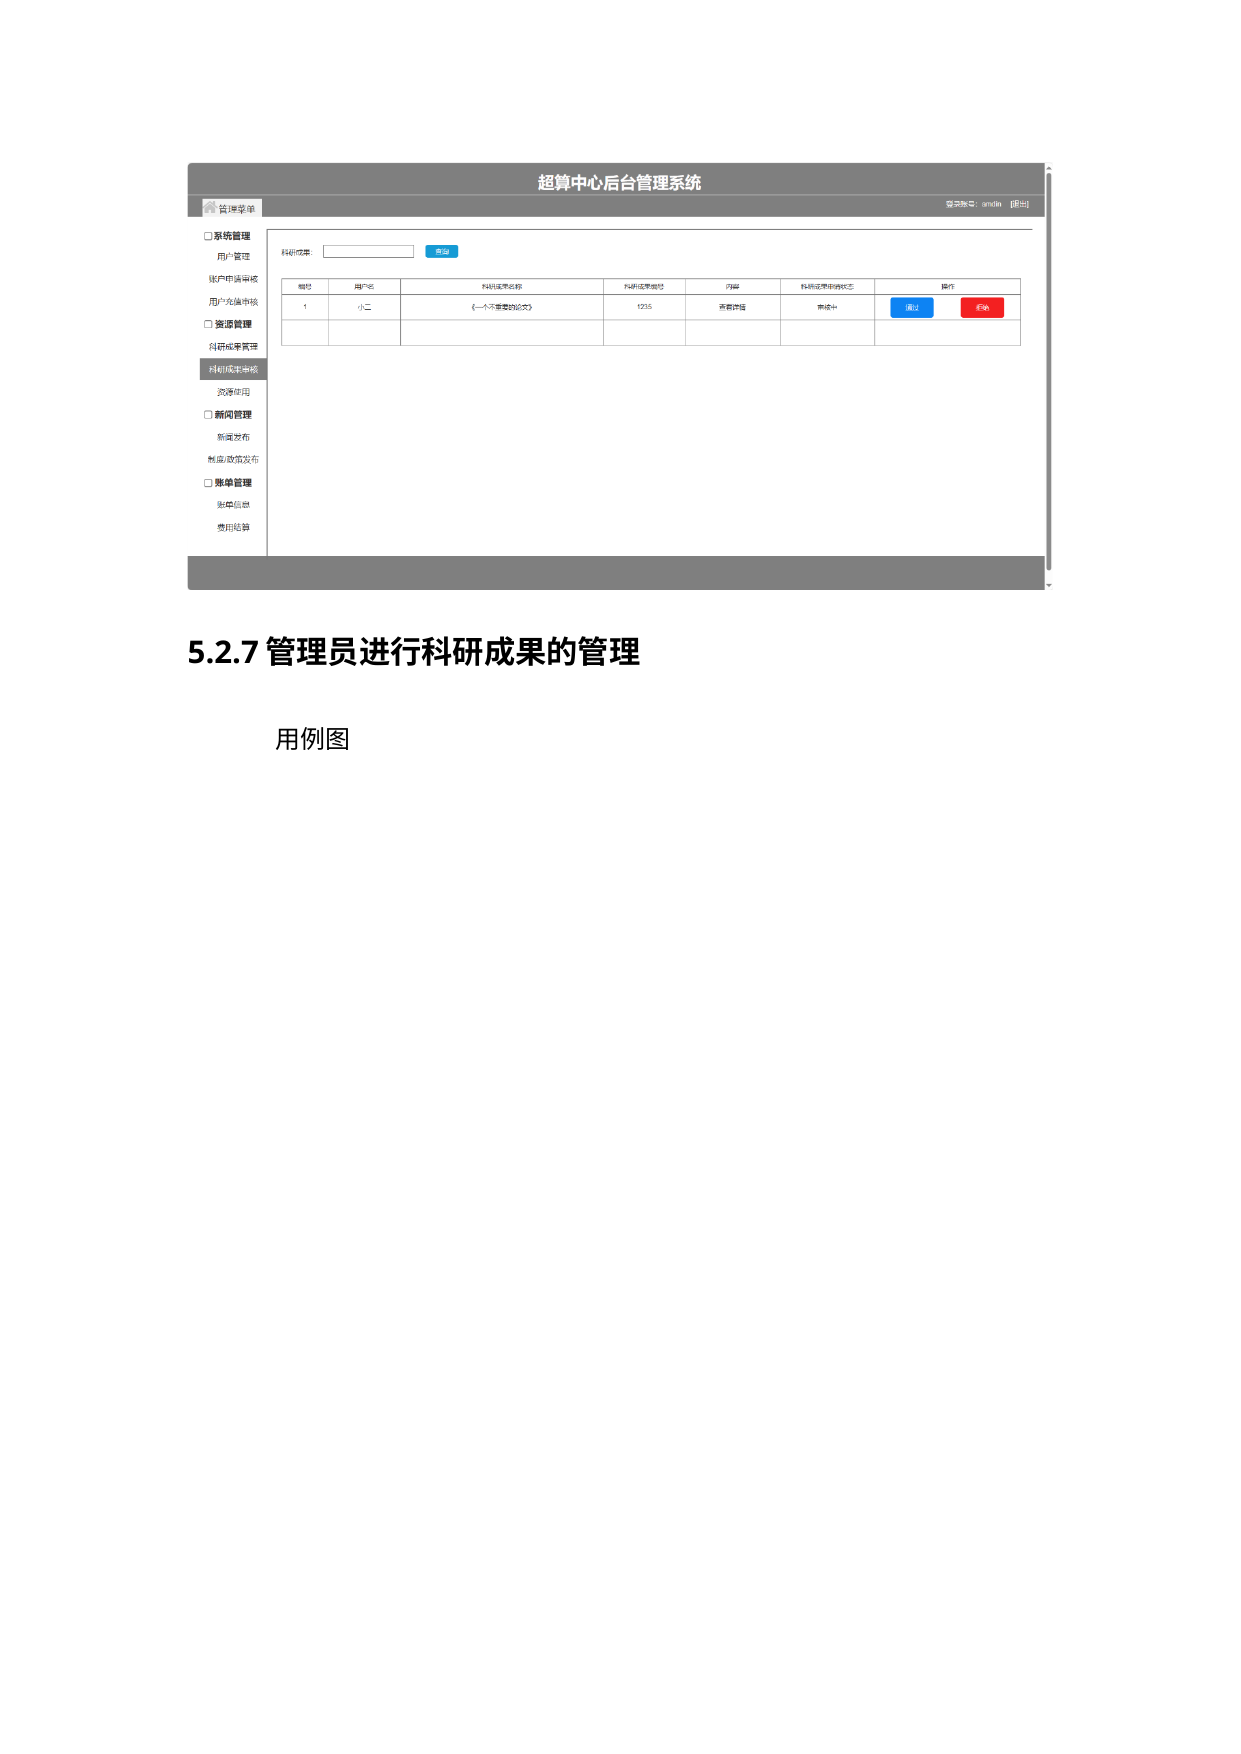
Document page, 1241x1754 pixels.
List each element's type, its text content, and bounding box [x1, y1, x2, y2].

text 用例图 [231, 705, 1053, 770]
picture [187, 162, 1053, 590]
text 5.2.7管理员进行科研成果的管理 [187, 617, 1053, 682]
